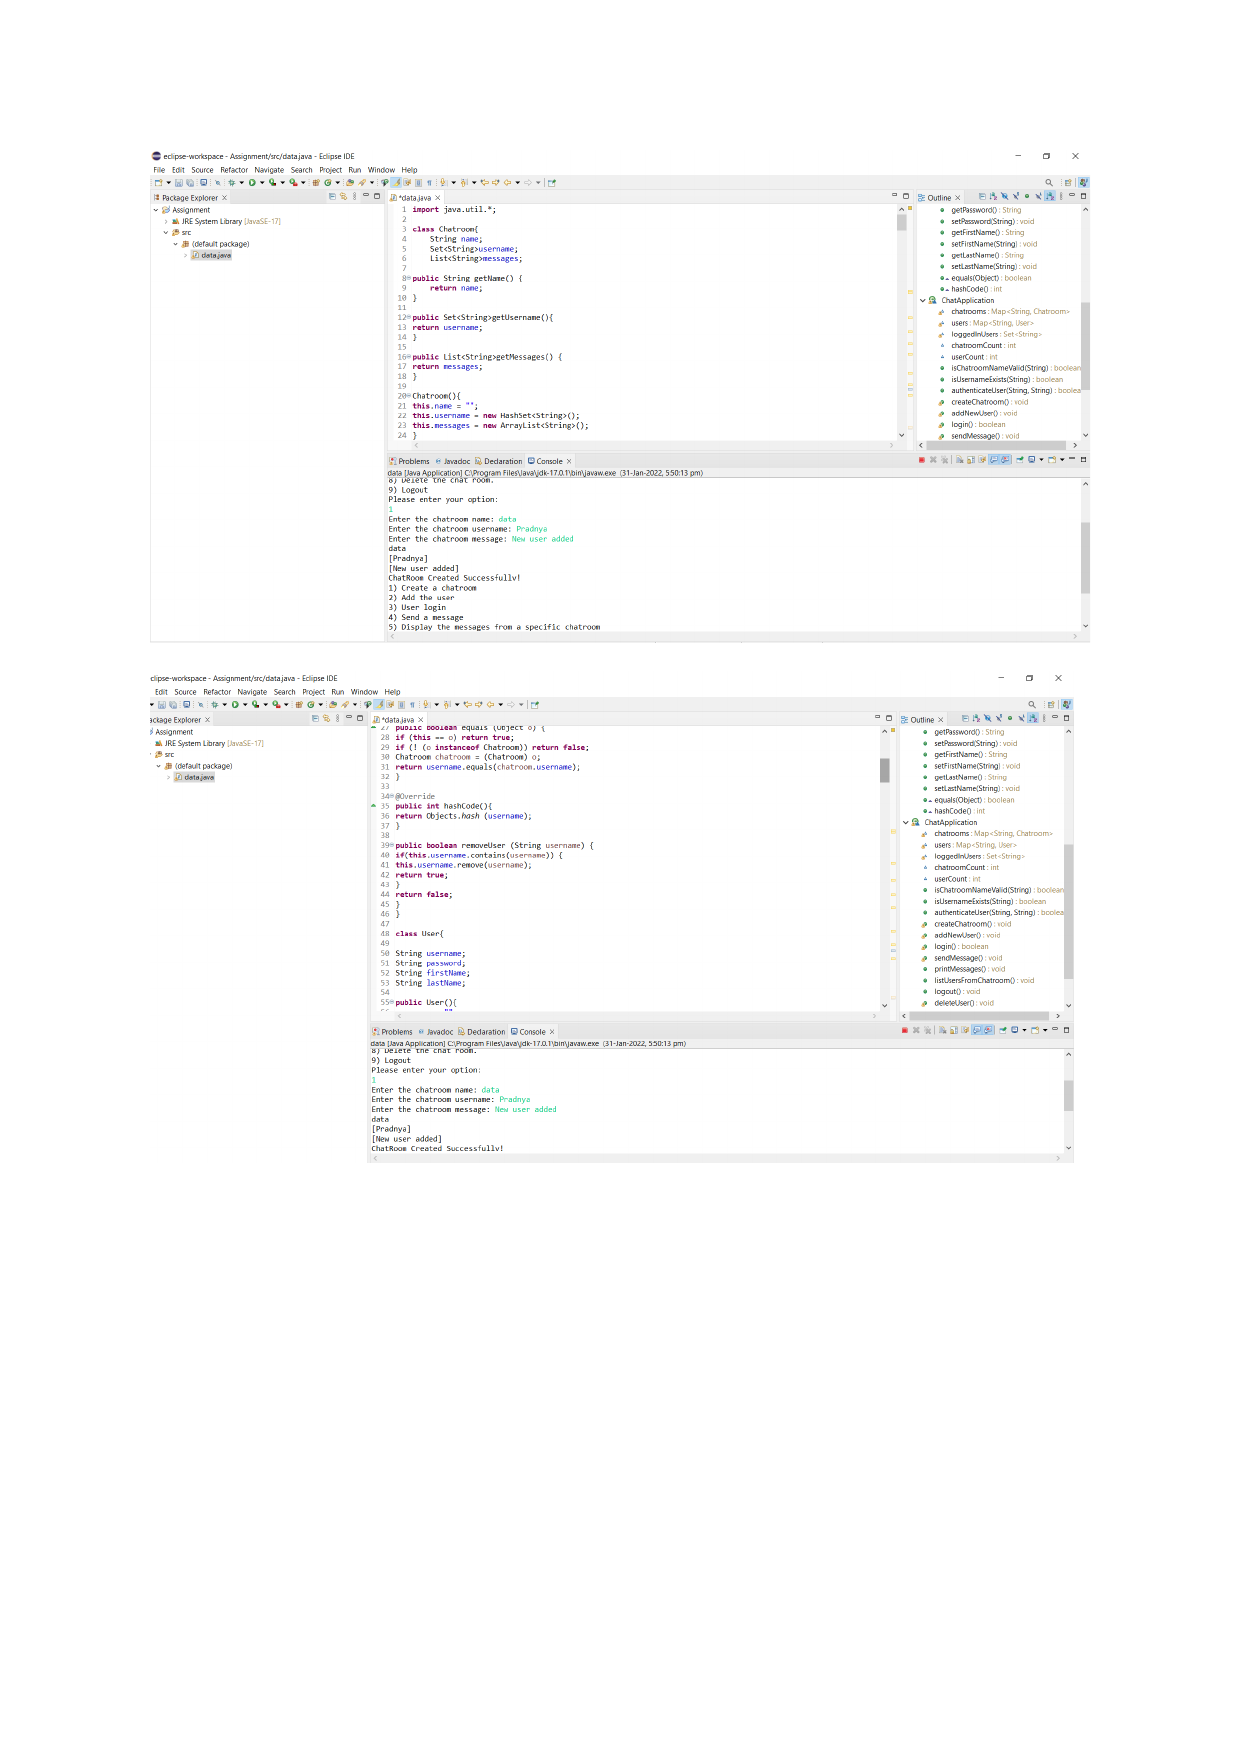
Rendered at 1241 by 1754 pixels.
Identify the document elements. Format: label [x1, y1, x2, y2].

picture [150, 150, 1091, 643]
picture [150, 671, 1074, 1163]
